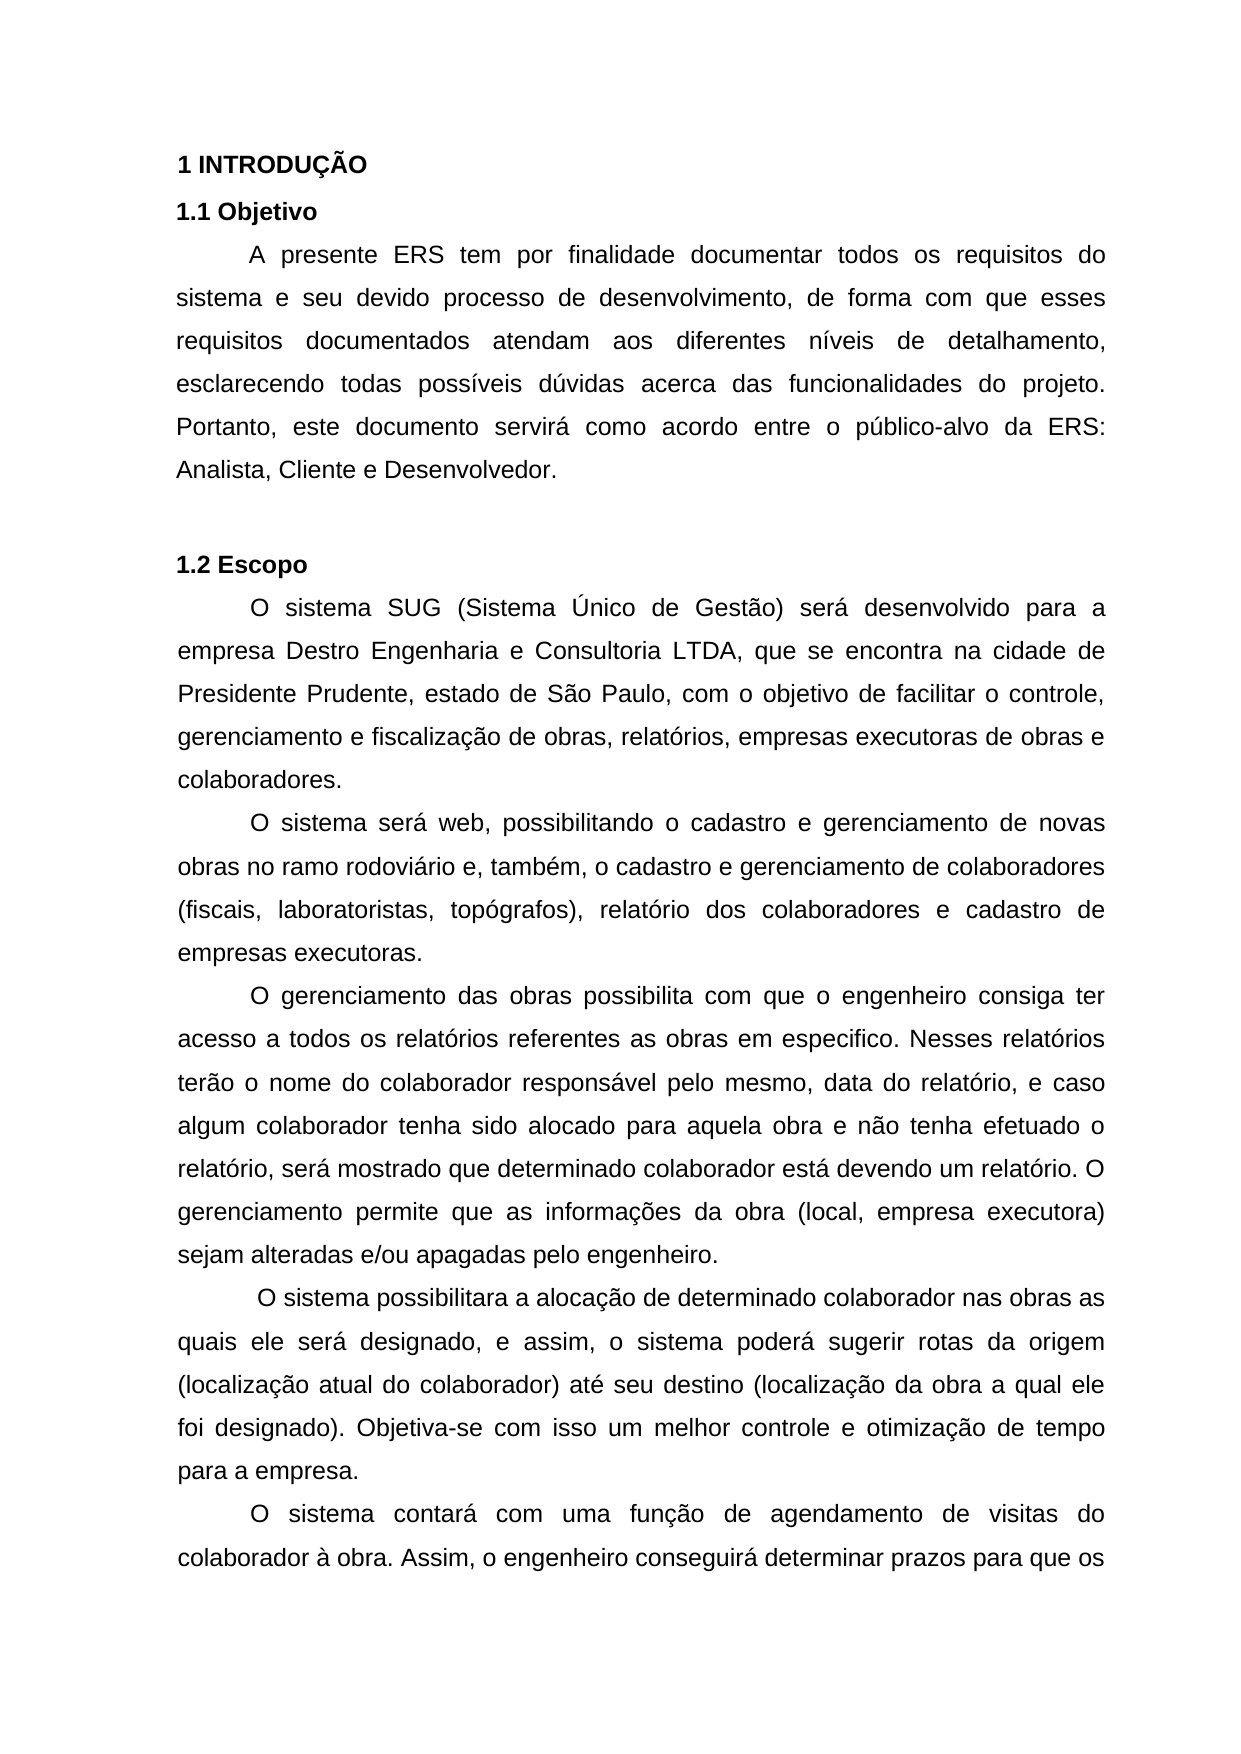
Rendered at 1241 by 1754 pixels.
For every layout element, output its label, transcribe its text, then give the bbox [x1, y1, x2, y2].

subtitle 1 INTRODUÇÃO [177, 150, 1100, 179]
subtitle 1.2 Escopo [176, 550, 1100, 579]
text O sistema será web, possibilitando o cadastro e gerenciamento de novas obras no ramo rodoviário e, também, o cadastro e gerenciamento de colaboradores (fiscais, laboratoristas, topógrafos), relatório dos colaboradores e cadastro de empresas executoras. [177, 808, 1107, 967]
text O sistema SUG (Sistema Único de Gestão) será desenvolvido para a empresa Destro Engenharia e Consultoria LTDA, que se encontra na cidade de Presidente Prudente, estado de São Paulo, com o objetivo de facilitar o controle, gerenciamento e fiscalização de obras, relatórios, empresas executoras de obras e colaboradores. [177, 592, 1107, 794]
text O sistema possibilitara a alocação de determinado colaborador nas obras as quais ele será designado, e assim, o sistema poderá sugerir rotas da origem (localização atual do colaborador) até seu destino (localização da obra a qual ele foi designado). Objetiva-se com isso um melhor controle e otimização de tempo para a empresa. [177, 1283, 1107, 1485]
text A presente ERS tem por finalidade documentar todos os requisitos do sistema e seu devido processo de desenvolvimento, de forma com que esses requisitos documentados atendam aos diferentes níveis de detalhamento, esclarecendo todas possíveis dúvidas acerca das funcionalidades do projeto. Portanto, este documento servirá como acordo entre o público-alvo da ERS: Analista, Cliente e Desenvolvedor. [176, 240, 1107, 484]
text O gerenciamento das obras possibilita com que o engenheiro consiga ter acesso a todos os relatórios referentes as obras em especifico. Nesses relatórios terão o nome do colaborador responsável pelo mesmo, data do relatório, e caso algum colaborador tenha sido alocado para aquela obra e não tenha efetuado o relatório, será mostrado que determinado colaborador está devendo um relatório. O gerenciamento permite que as informações da obra (local, empresa executora) sejam alteradas e/ou apagadas pelo engenheiro. [177, 981, 1107, 1269]
subtitle 1.1 Objetivo [176, 197, 1100, 226]
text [177, 1499, 1107, 1571]
